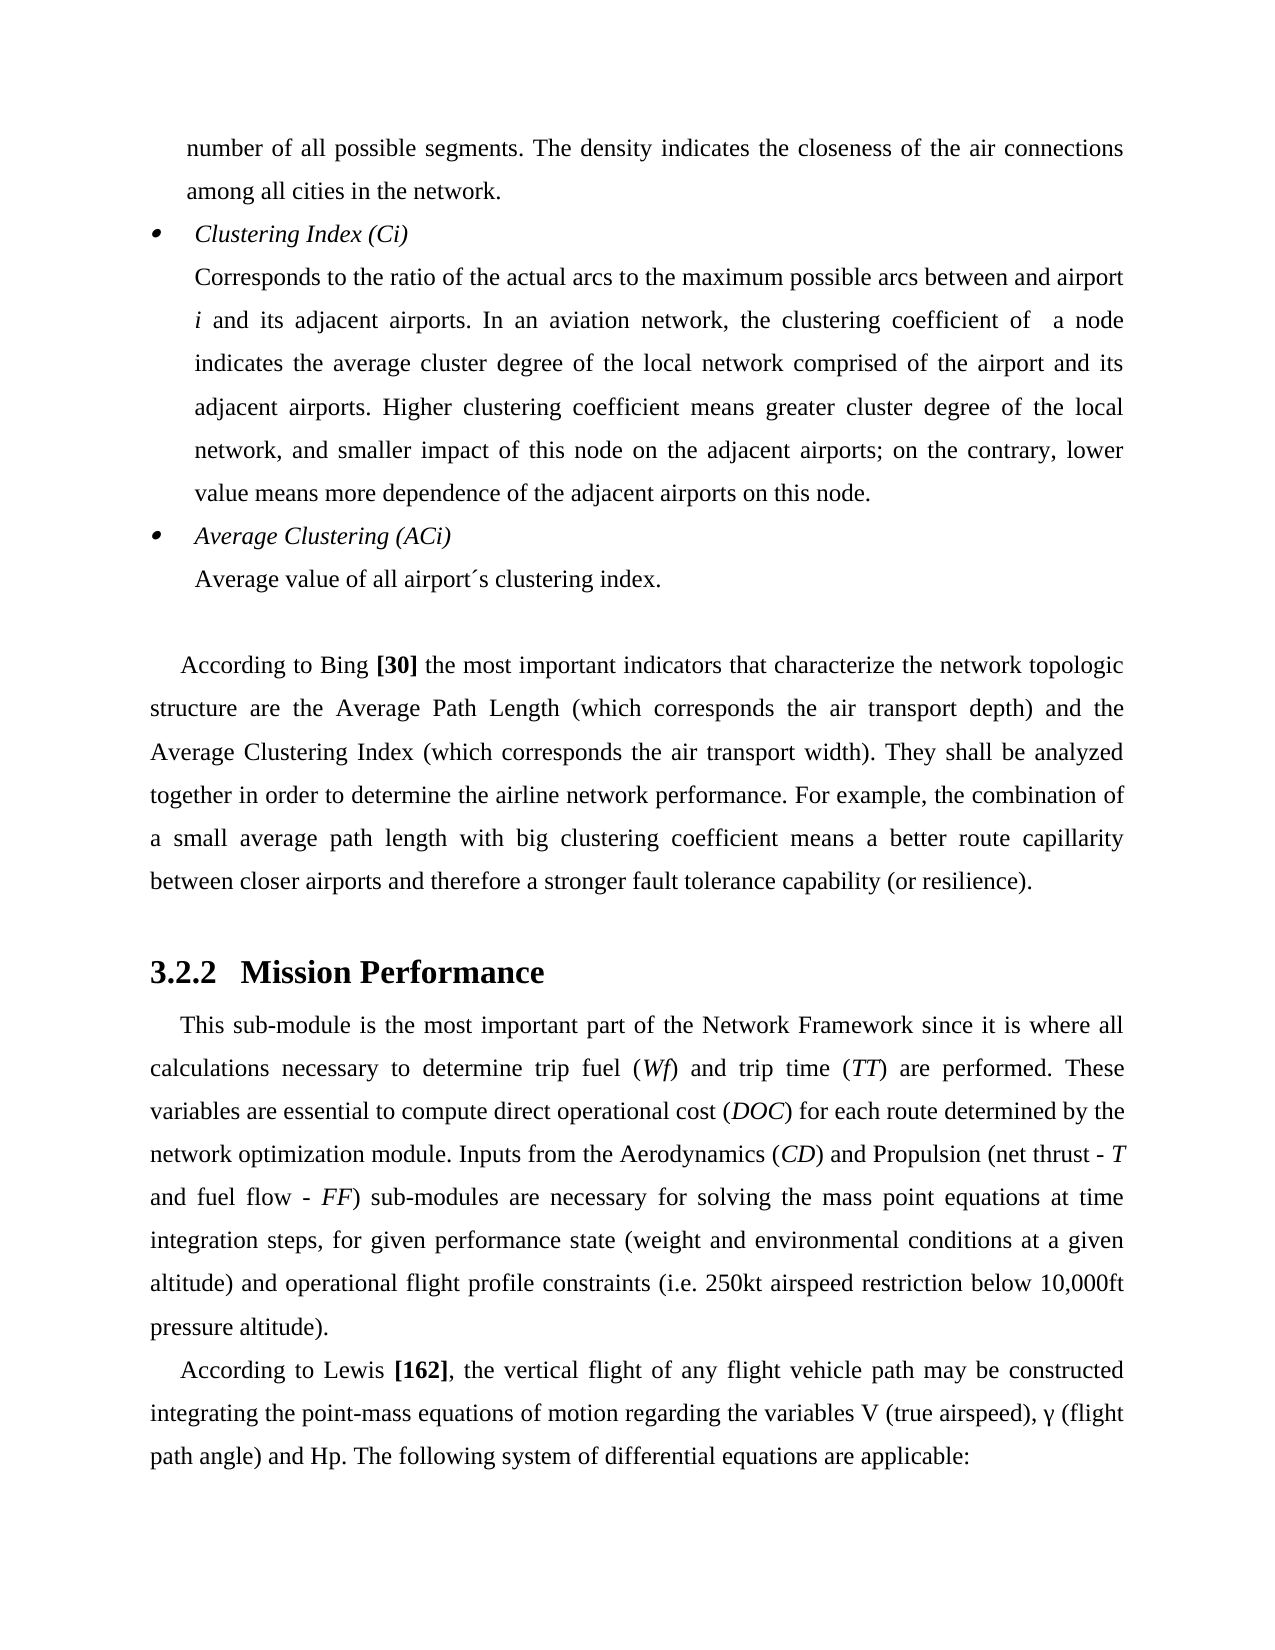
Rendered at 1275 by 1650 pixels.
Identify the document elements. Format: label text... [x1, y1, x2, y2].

list Clustering Index (Ci) [150, 219, 1125, 248]
text According to Lewis , the vertical flight of any flight vehicle path may be constructed integrating the point-mass equations of motion regarding the variables V (true airspeed), γ (flight path angle) and Hp. The following system of differential equations are applicable: [150, 1355, 1125, 1470]
list Mission Performance [150, 952, 1125, 991]
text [186, 133, 1125, 205]
list Average value of all airport´s clustering index. [194, 564, 1125, 593]
text This sub-module is the most important part of the Network Framework since it is where all calculations necessary to determine trip fuel (Wf) and trip time (TT) are performed. These variables are essential to compute direct operational cost (DOC) for each route determined by the network optimization module. Inputs from the Aerodynamics (CD) and Propulsion (net thrust - T and fuel flow - FF) sub-modules are necessary for solving the mass point equations at time integration steps, for given performance state (weight and environmental conditions at a given altitude) and operational flight profile constraints (i.e. 250kt airspeed restriction below 10,000ft pressure altitude). [150, 1010, 1125, 1340]
text According to Bing the most important indicators that characterize the network topologic structure are the Average Path Length (which corresponds the air transport depth) and the Average Clustering Index (which corresponds the air transport width). They shall be analyzed together in order to determine the airline network performance. For example, the combination of a small average path length with big clustering coefficient means a better route capillarity between closer airports and therefore a stronger fault tolerance capability (or resilience). [150, 650, 1125, 895]
list Corresponds to the ratio of the actual arcs to the maximum possible arcs between and airport i and its adjacent airports. In an aviation network, the clustering coefficient of a node indicates the average cluster degree of the local network comprised of the airport and its adjacent airports. Higher clustering coefficient means greater cluster degree of the local network, and smaller impact of this node on the adjacent airports; on the contrary, lower value means more dependence of the adjacent airports on this node. [194, 262, 1125, 507]
list Average Clustering (ACi) [150, 521, 1125, 550]
